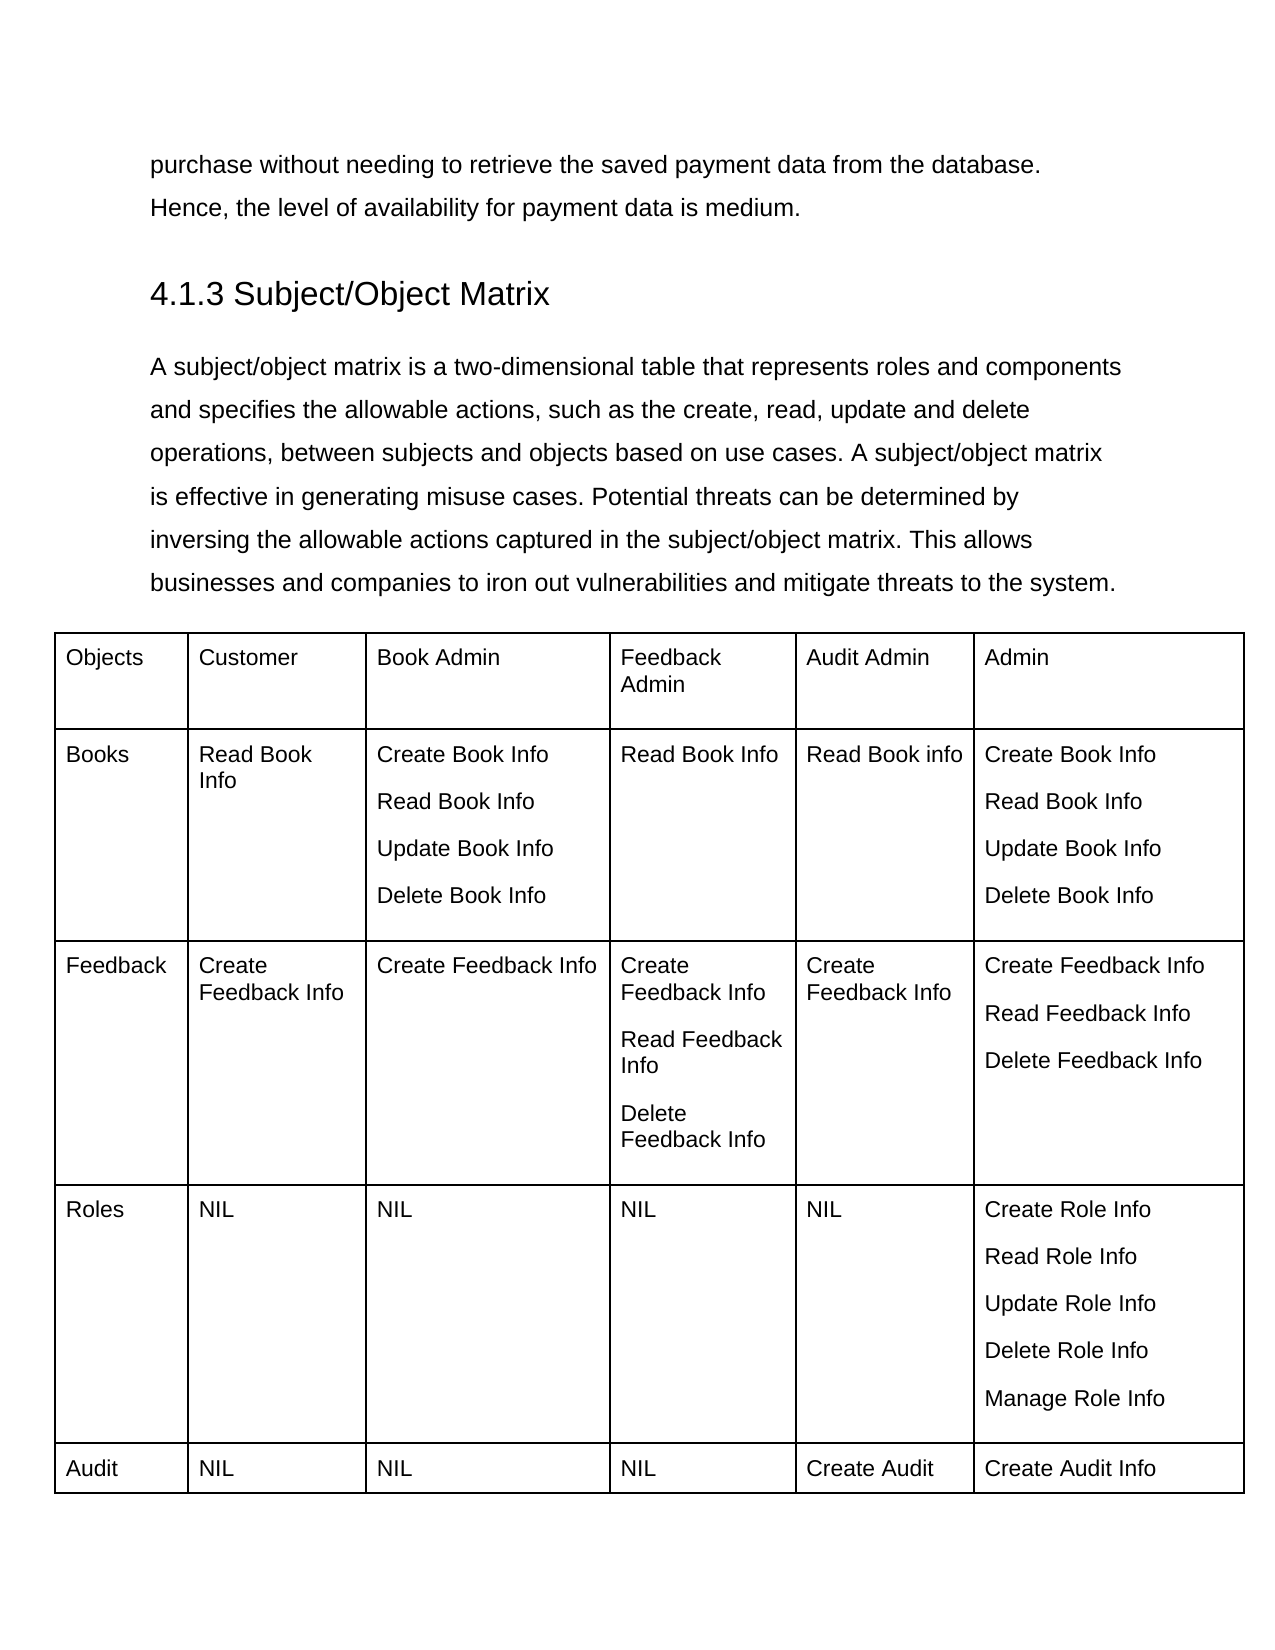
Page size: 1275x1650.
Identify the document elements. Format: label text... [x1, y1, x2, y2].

table_header Objects [56, 634, 187, 728]
table_header Book Admin [367, 634, 609, 728]
table_cell Read Book info [797, 730, 973, 940]
table_cell Create Feedback Info Read Feedback Info Delete Feedback Info [975, 942, 1243, 1183]
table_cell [797, 1444, 973, 1492]
table_header Admin [975, 634, 1243, 728]
table_cell Create Book Info Read Book Info Update Book Info Delete Book Info [367, 730, 609, 940]
table_header Audit Admin [797, 634, 973, 728]
table_cell NIL [367, 1444, 609, 1492]
table_cell Audit [56, 1444, 187, 1492]
table_cell NIL [189, 1186, 365, 1442]
table_cell NIL [367, 1186, 609, 1442]
table_cell Roles [56, 1186, 187, 1442]
text A subject/object matrix is a two-dimensional table that represents roles and components and specifies the allowable actions, such as the create, read, update and delete operations, between subjects and objects based on use cases. A subject/object matrix is effective in generating misuse cases. Potential threats can be determined by inversing the allowable actions captured in the subject/object matrix. This allows businesses and companies to iron out vulnerabilities and mitigate threats to the system. [150, 352, 1125, 597]
subtitle 4.1.3 Subject/Object Matrix [150, 274, 1125, 312]
table_cell Create Feedback Info [189, 942, 365, 1183]
table_cell Create Feedback Info [367, 942, 609, 1183]
table_header Feedback Admin [611, 634, 795, 728]
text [150, 150, 1125, 222]
table_cell NIL [611, 1186, 795, 1442]
table_cell Read Book Info [189, 730, 365, 940]
table_cell Create Book Info Read Book Info Update Book Info Delete Book Info [975, 730, 1243, 940]
table_cell Read Book Info [611, 730, 795, 940]
table_cell Feedback [56, 942, 187, 1183]
table_header Customer [189, 634, 365, 728]
table_cell Create Feedback Info [797, 942, 973, 1183]
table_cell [975, 1444, 1243, 1492]
table_cell NIL [611, 1444, 795, 1492]
table_cell Create Feedback Info Read Feedback Info Delete Feedback Info [611, 942, 795, 1183]
table_cell NIL [189, 1444, 365, 1492]
table_cell NIL [797, 1186, 973, 1442]
table_cell Books [56, 730, 187, 940]
table_cell Create Role Info Read Role Info Update Role Info Delete Role Info Manage Role Info [975, 1186, 1243, 1442]
